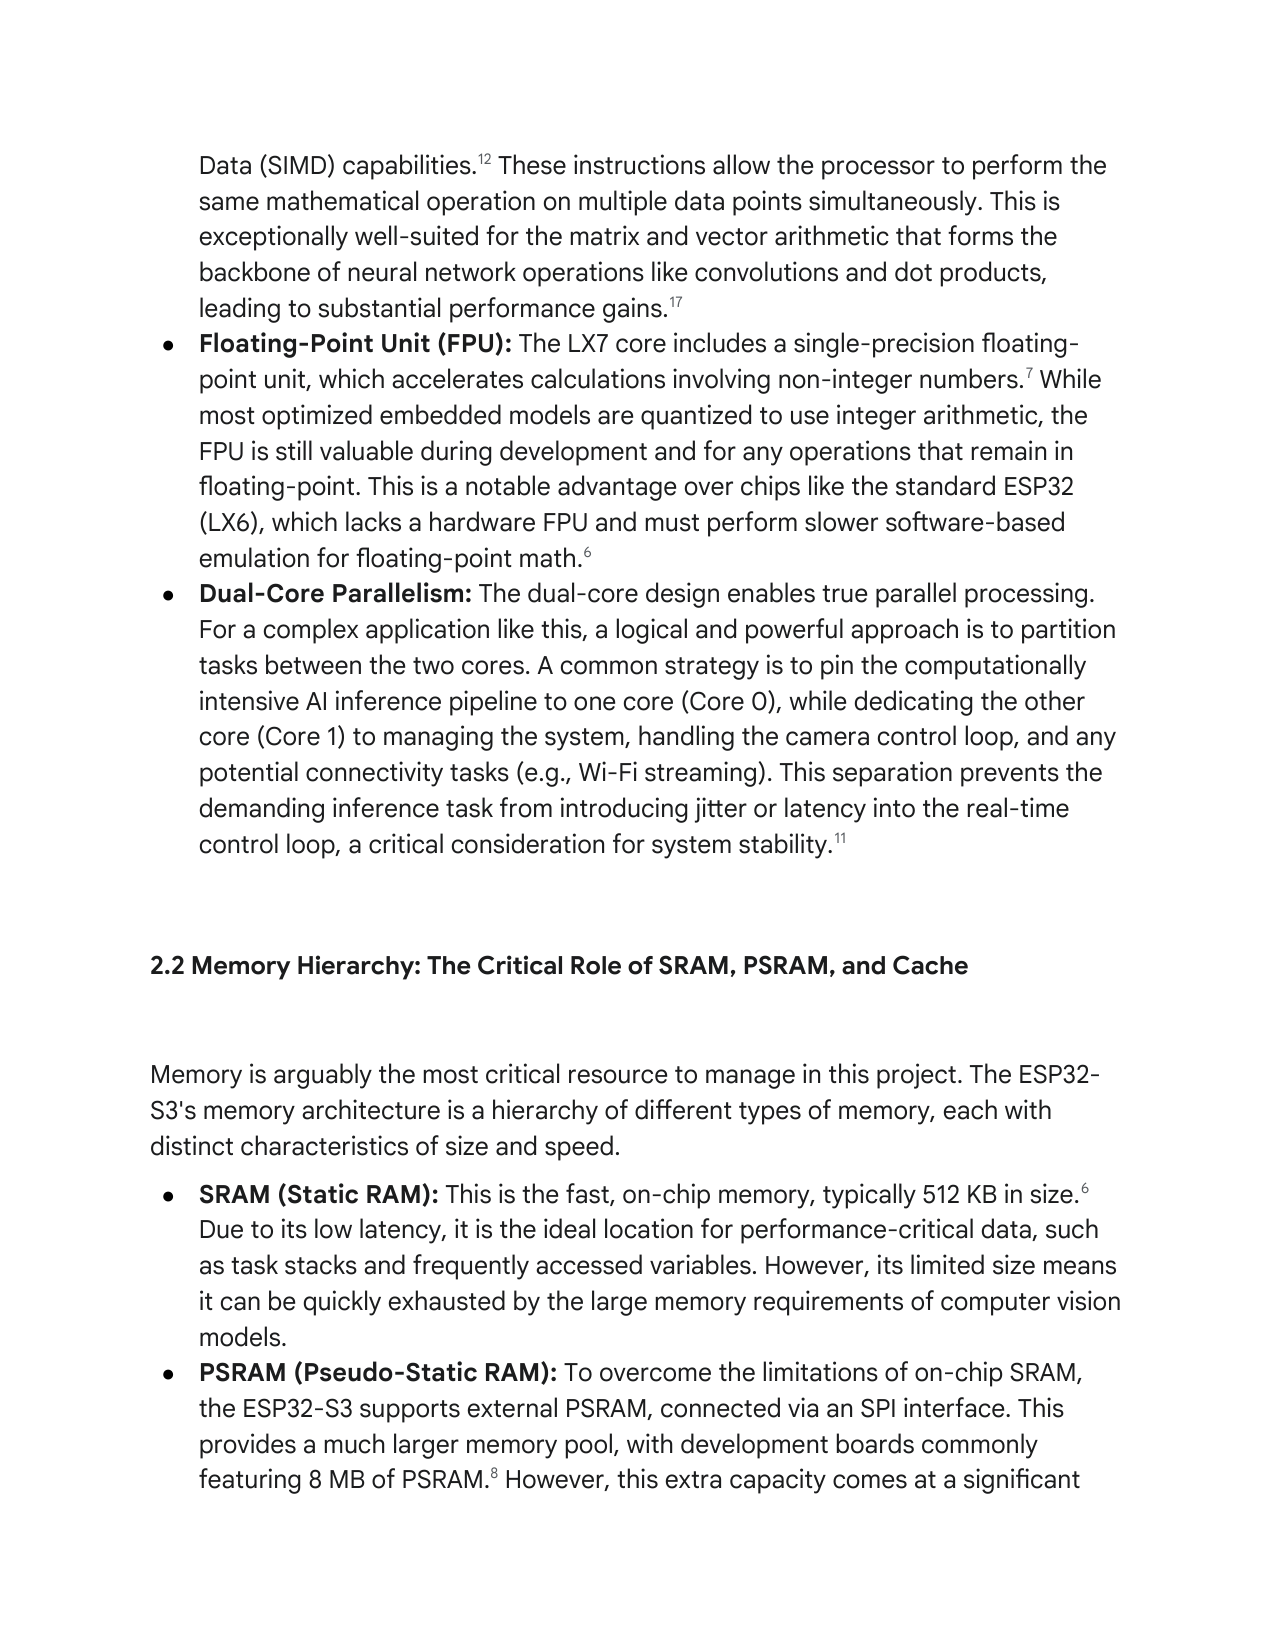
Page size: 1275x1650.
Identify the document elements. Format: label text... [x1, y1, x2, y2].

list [161, 150, 1125, 324]
list Dual-Core Parallelism: The dual-core design enables true parallel processing. For a complex application like this, a logical and powerful approach is to partition tasks between the two cores. A common strategy is to pin the computationally intensive AI inference pipeline to one core (Core 0), while dedicating the other core (Core 1) to managing the system, handling the camera control loop, and any potential connectivity tasks (e.g., Wi-Fi streaming). This separation prevents the demanding inference task from introducing jitter or latency into the real-time control loop, a critical consideration for system stability.11 [161, 579, 1125, 860]
list Floating-Point Unit (FPU): The LX7 core includes a single-precision floating-point unit, which accelerates calculations involving non-integer numbers.7 While most optimized embedded models are quantized to use integer arithmetic, the FPU is still valuable during development and for any operations that remain in floating-point. This is a notable advantage over chips like the standard ESP32 (LX6), which lacks a hardware FPU and must perform slower software-based emulation for floating-point math.6 [161, 329, 1125, 574]
text Memory is arguably the most critical resource to manage in this project. The ESP32-S3's memory architecture is a hierarchy of different types of memory, each with distinct characteristics of size and speed. [150, 1059, 1125, 1162]
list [161, 1358, 1125, 1496]
list SRAM (Static RAM): This is the fast, on-chip memory, typically 512 KB in size.6 Due to its low latency, it is the ideal location for performance-critical data, such as task stacks and frequently accessed variables. However, its limited size means it can be quickly exhausted by the large memory requirements of computer vision models. [161, 1179, 1125, 1353]
subtitle 2.2 Memory Hierarchy: The Critical Role of SRAM, PSRAM, and Cache [150, 950, 1125, 982]
